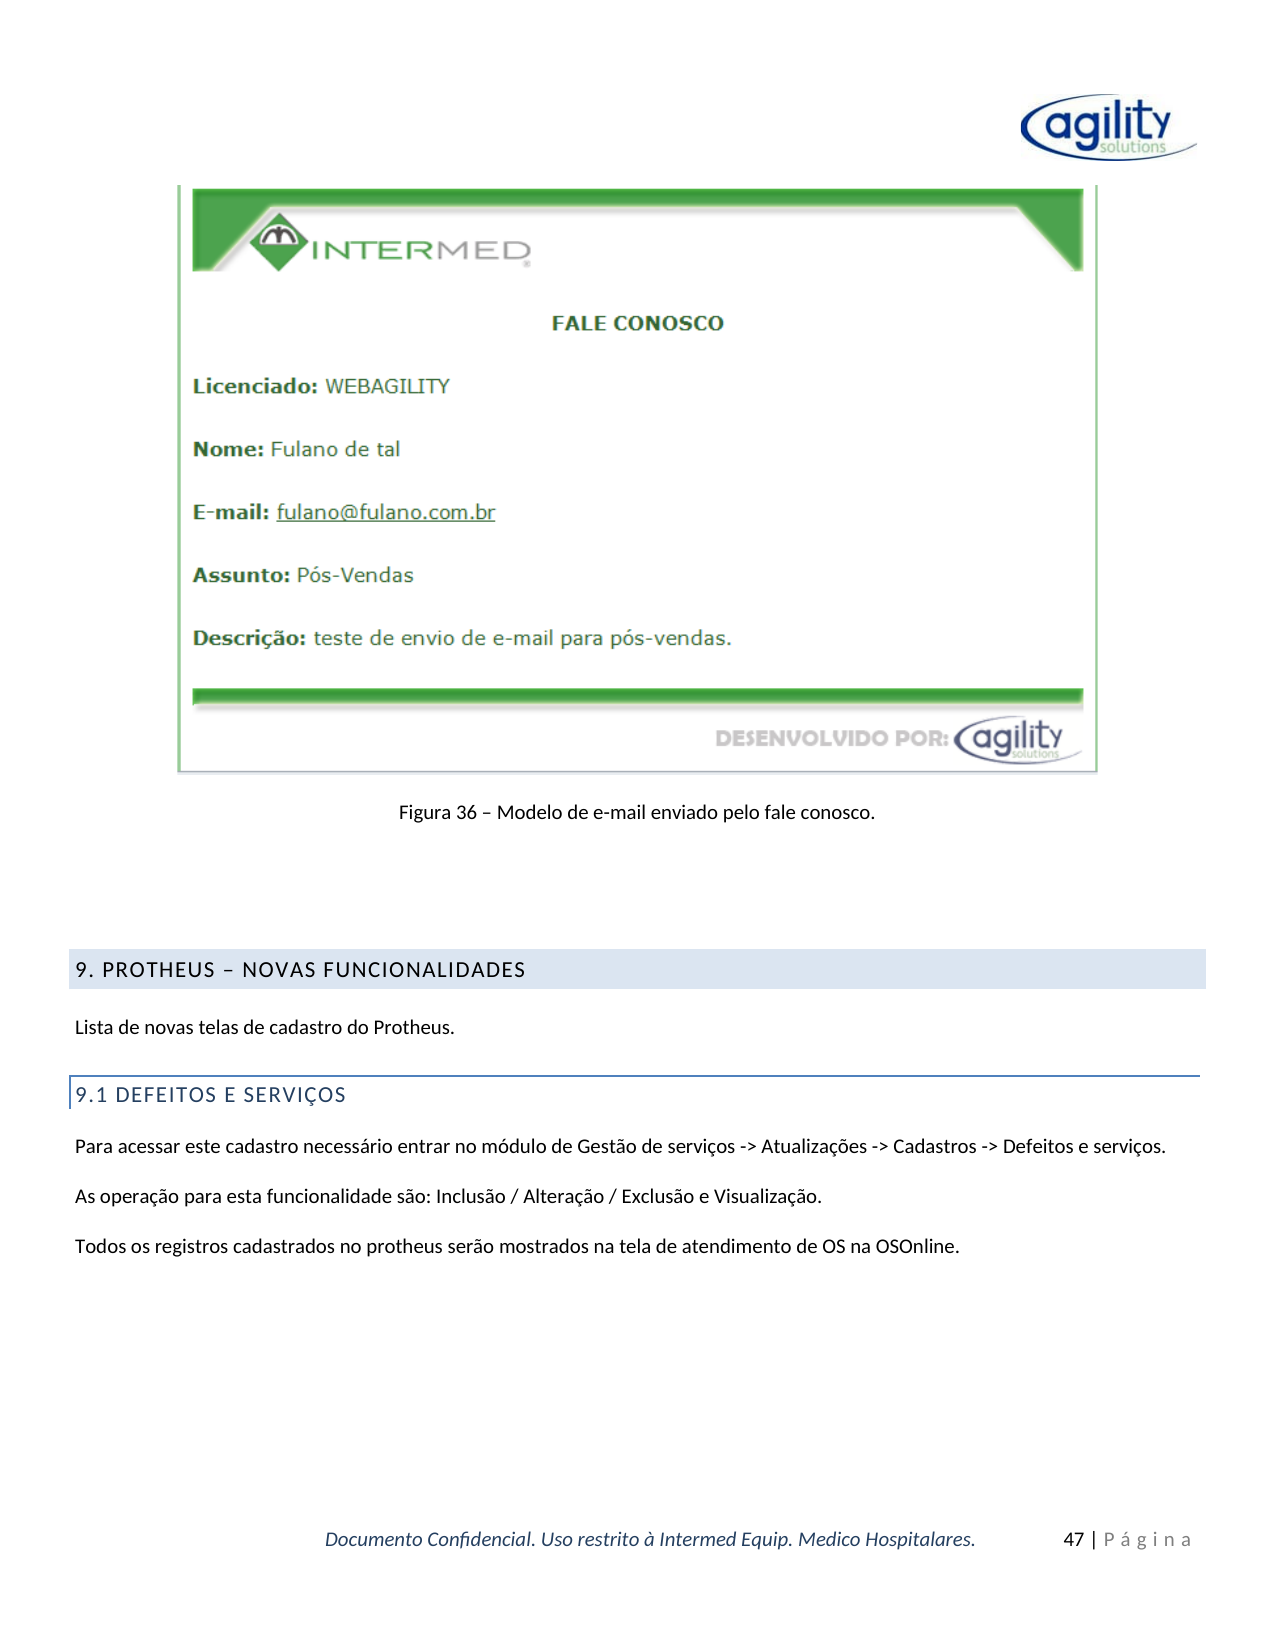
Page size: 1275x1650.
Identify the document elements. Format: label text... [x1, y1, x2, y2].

text Para acessar este cadastro necessário entrar no módulo de Gestão de serviços -> Atualizações -> Cadastros -> Defeitos e serviços. [75, 1134, 1200, 1159]
subtitle 9.1 dEFEITOS E SERVIÇOS [71, 1077, 1200, 1109]
text Figura 36 – Modelo de e-mail enviado pelo fale conosco. [75, 799, 1200, 824]
text Lista de novas telas de cadastro do Protheus. [75, 1014, 1200, 1040]
picture [1020, 94, 1198, 161]
text As operação para esta funcionalidade são: Inclusão / Alteração / Exclusão e Visualização. [75, 1184, 1200, 1209]
picture [177, 185, 1098, 775]
text Todos os registros cadastrados no protheus serão mostrados na tela de atendimento de OS na OSOnline. [75, 1234, 1200, 1259]
subtitle 9. PROTHEUS – NOVAS FUNCIONALIDADES [75, 955, 1200, 983]
